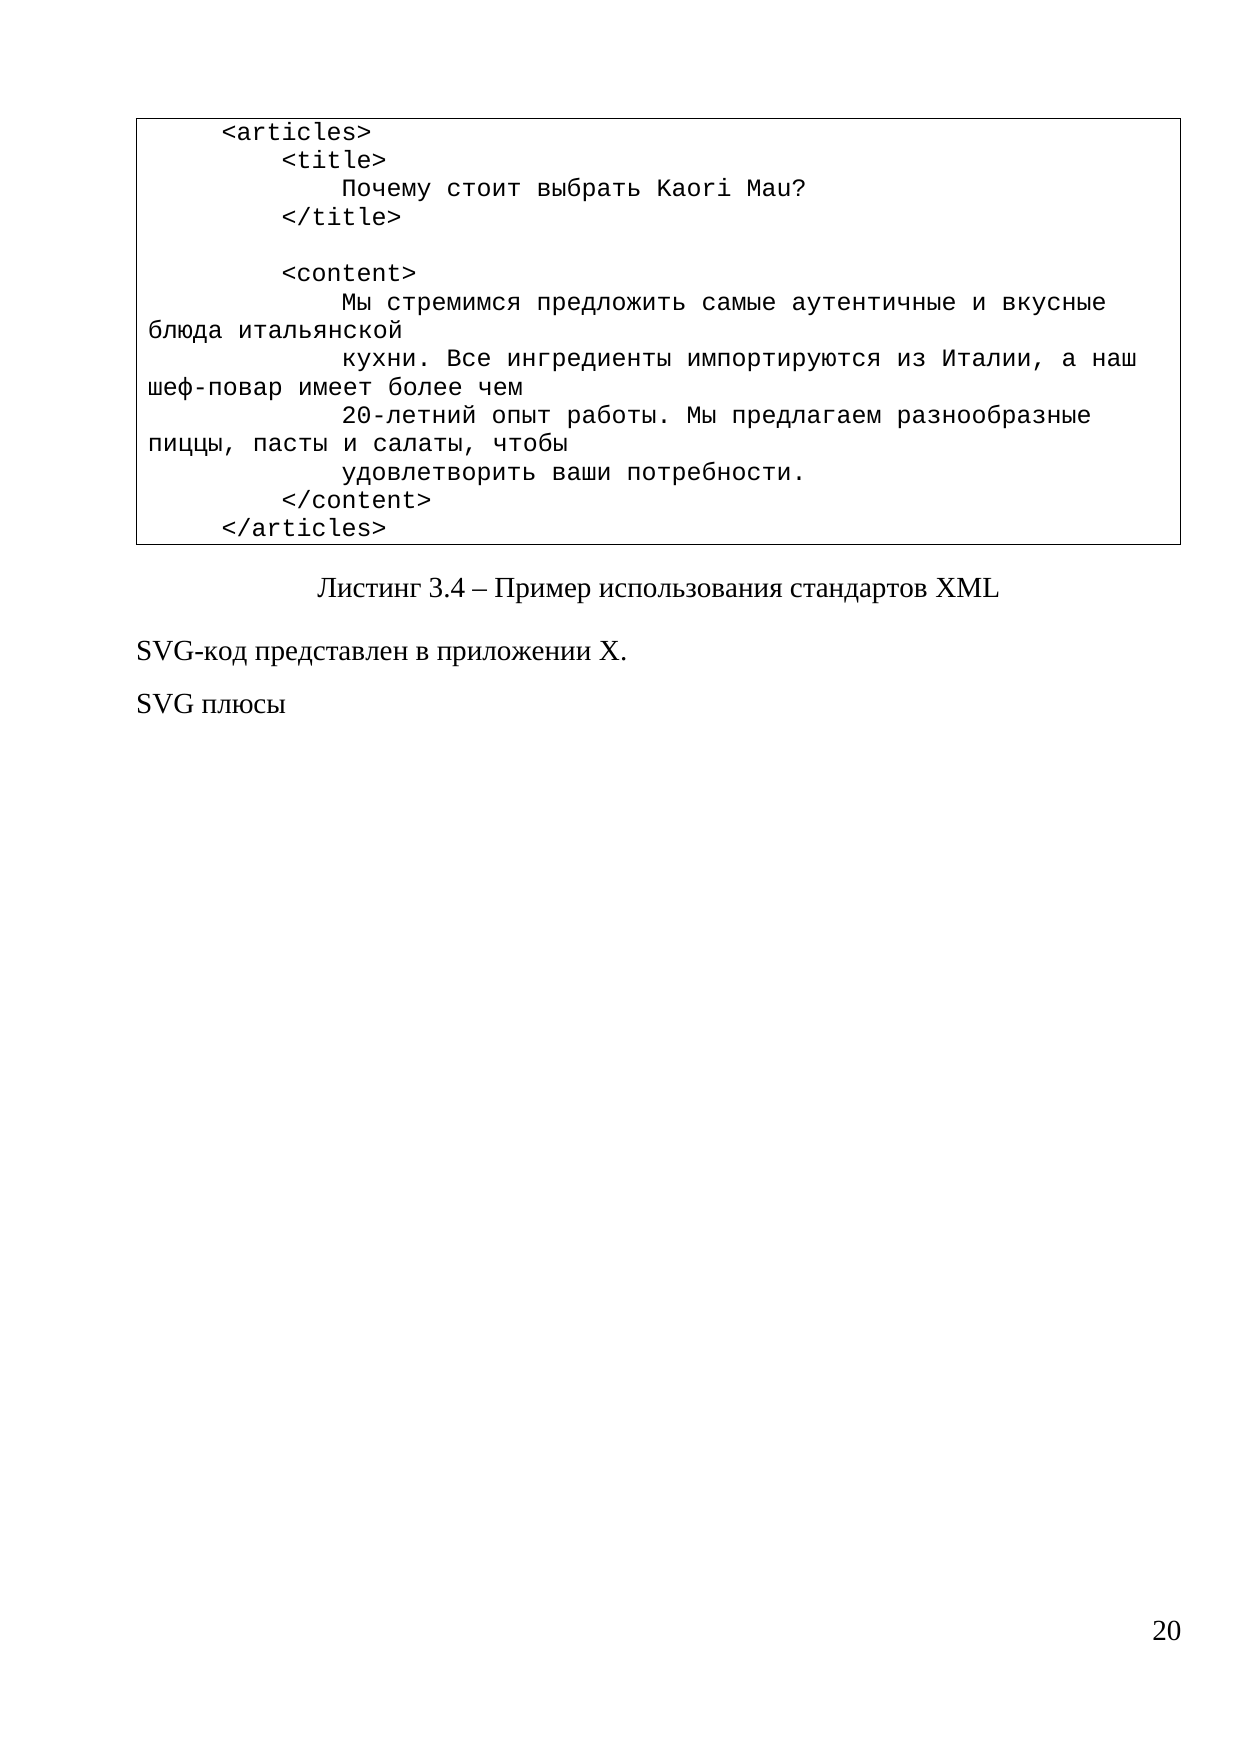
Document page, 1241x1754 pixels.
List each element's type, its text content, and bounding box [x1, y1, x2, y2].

text SVG плюсы [136, 686, 1181, 719]
text Листинг 3.4 – Пример использования стандартов XML [136, 570, 1181, 604]
text SVG-код представлен в приложении X. [136, 633, 1181, 666]
table_header <articles> <title> Почему стоит выбрать Kaori Mau? </title> <content> Мы стремимся предложить самые аутентичные и вкусные блюда итальянской кухни. Все ингредиенты импортируются из Италии, а наш шеф-повар имеет более чем 20-летний опыт работы. Мы предлагаем разнообразные пиццы, пасты и салаты, чтобы удовлетворить ваши потребности. </content> </articles> [137, 119, 1180, 544]
